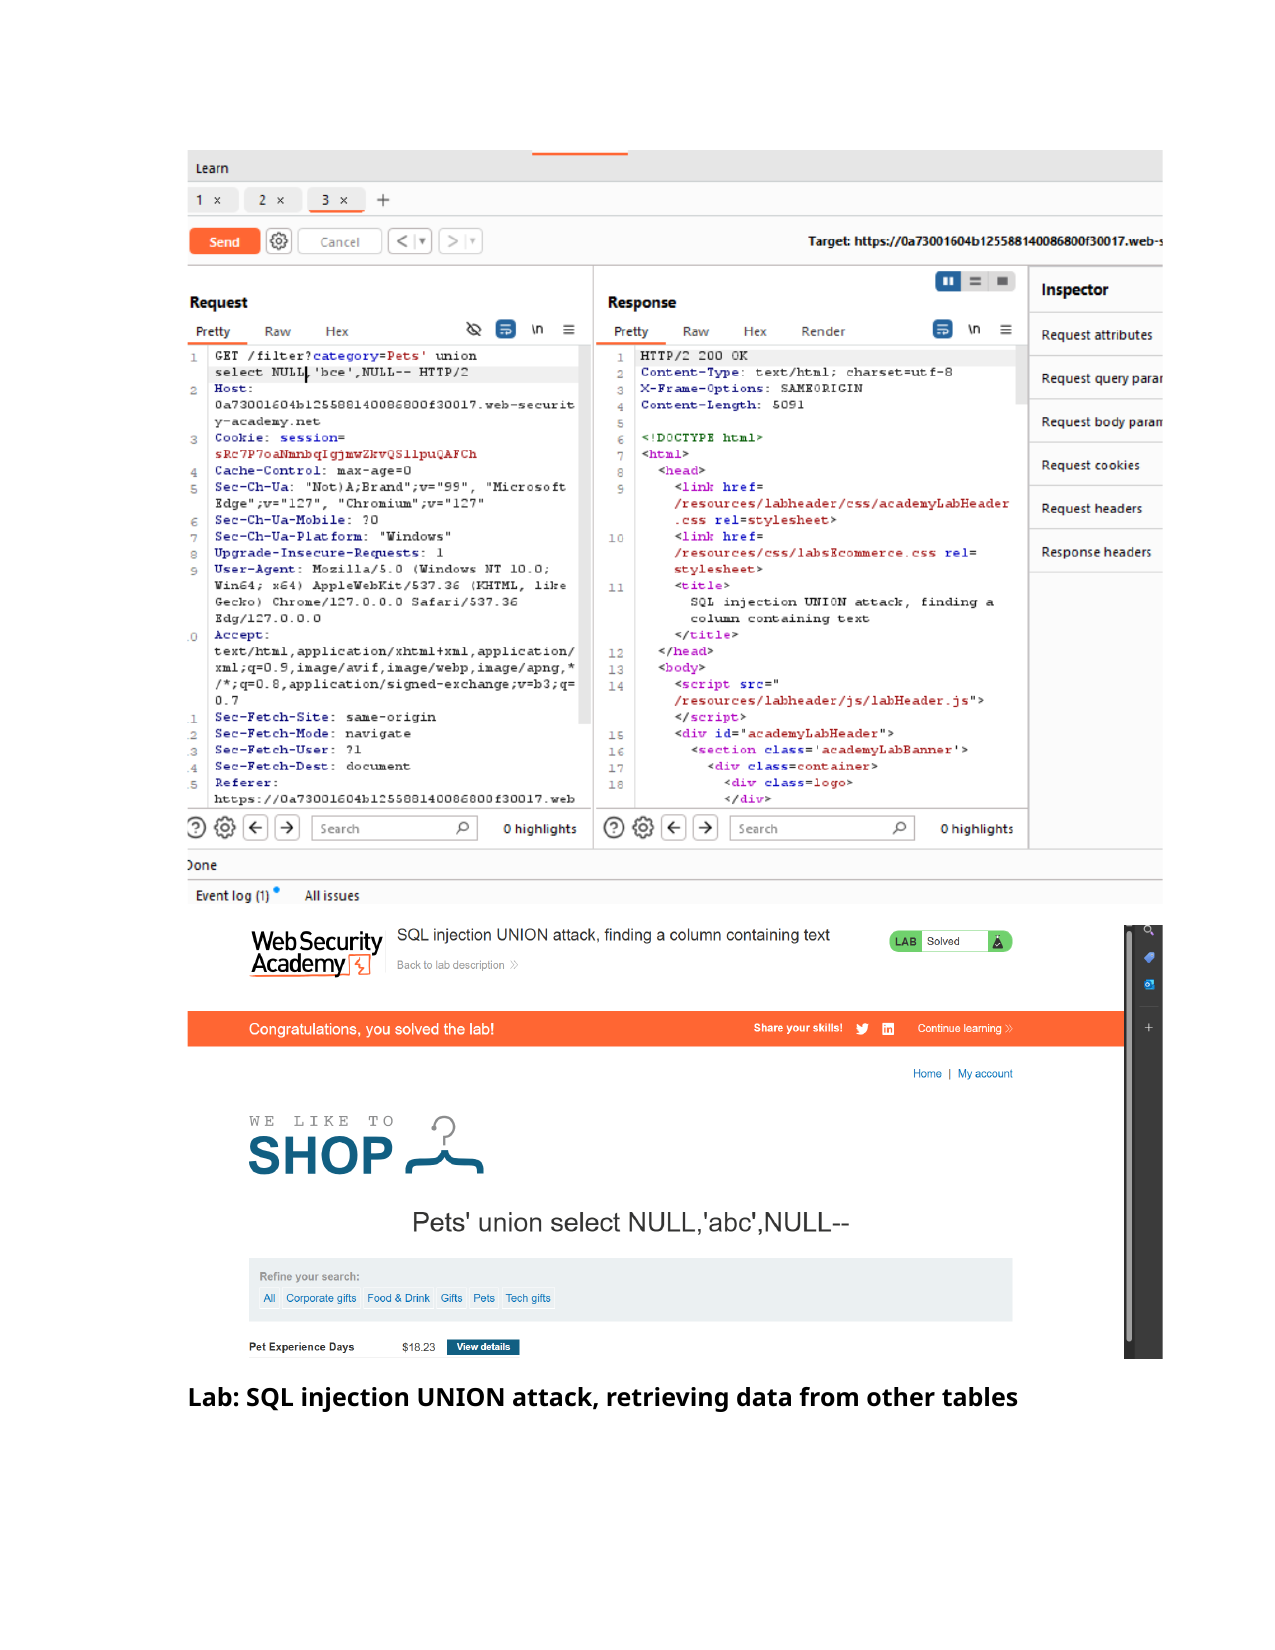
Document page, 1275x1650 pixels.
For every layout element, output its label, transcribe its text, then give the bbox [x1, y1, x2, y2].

text Lab: SQL injection UNION attack, retrieving data from other tables [187, 1380, 1125, 1414]
picture [187, 925, 1163, 1359]
picture [187, 150, 1163, 904]
